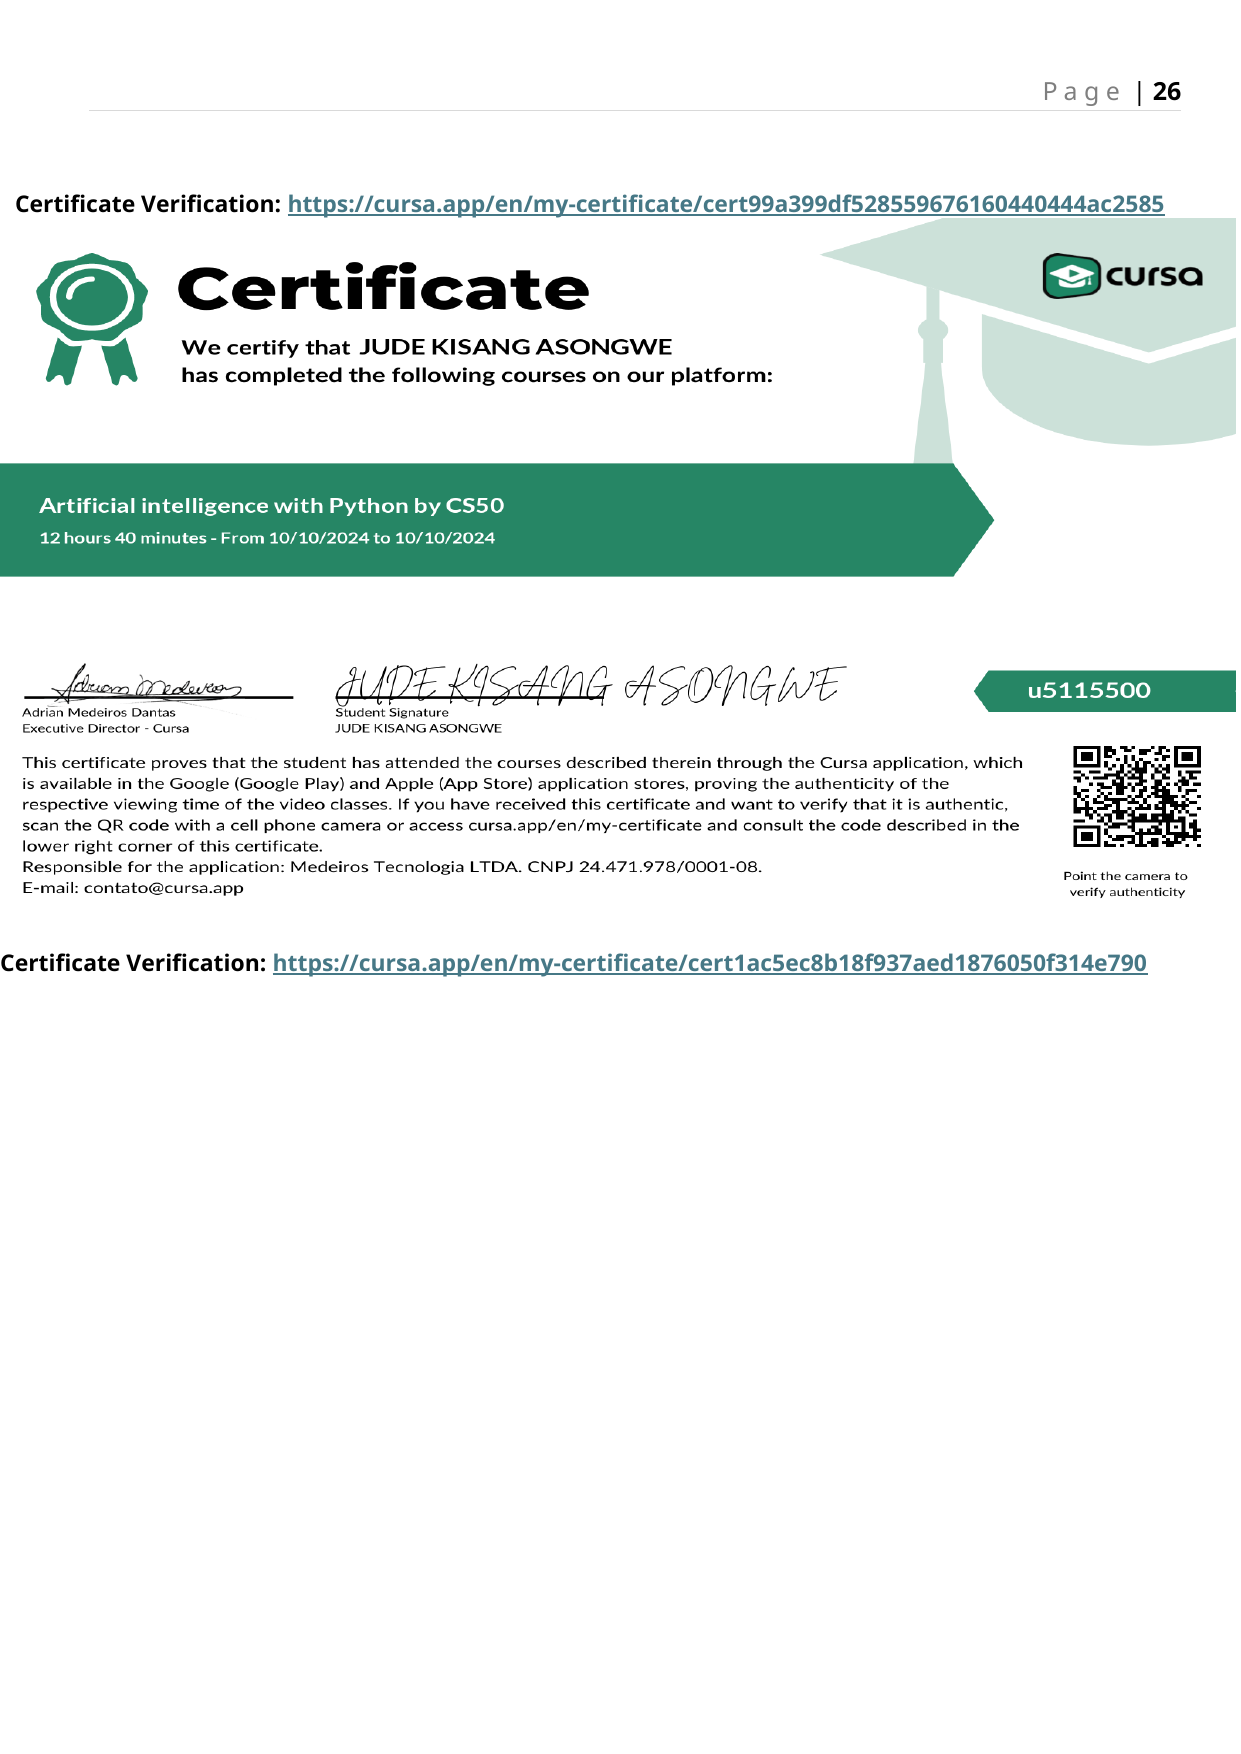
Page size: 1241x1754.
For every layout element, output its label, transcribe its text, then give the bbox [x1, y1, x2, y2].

picture [0, 218, 1236, 913]
text Certificate Verification: https://cursa.app/en/my-certificate/cert1ac5ec8b18f937aed1876050f314e790 [0, 947, 1181, 978]
text Certificate Verification: https://cursa.app/en/my-certificate/cert99a399df528559676160440444ac2585 [15, 188, 1181, 218]
